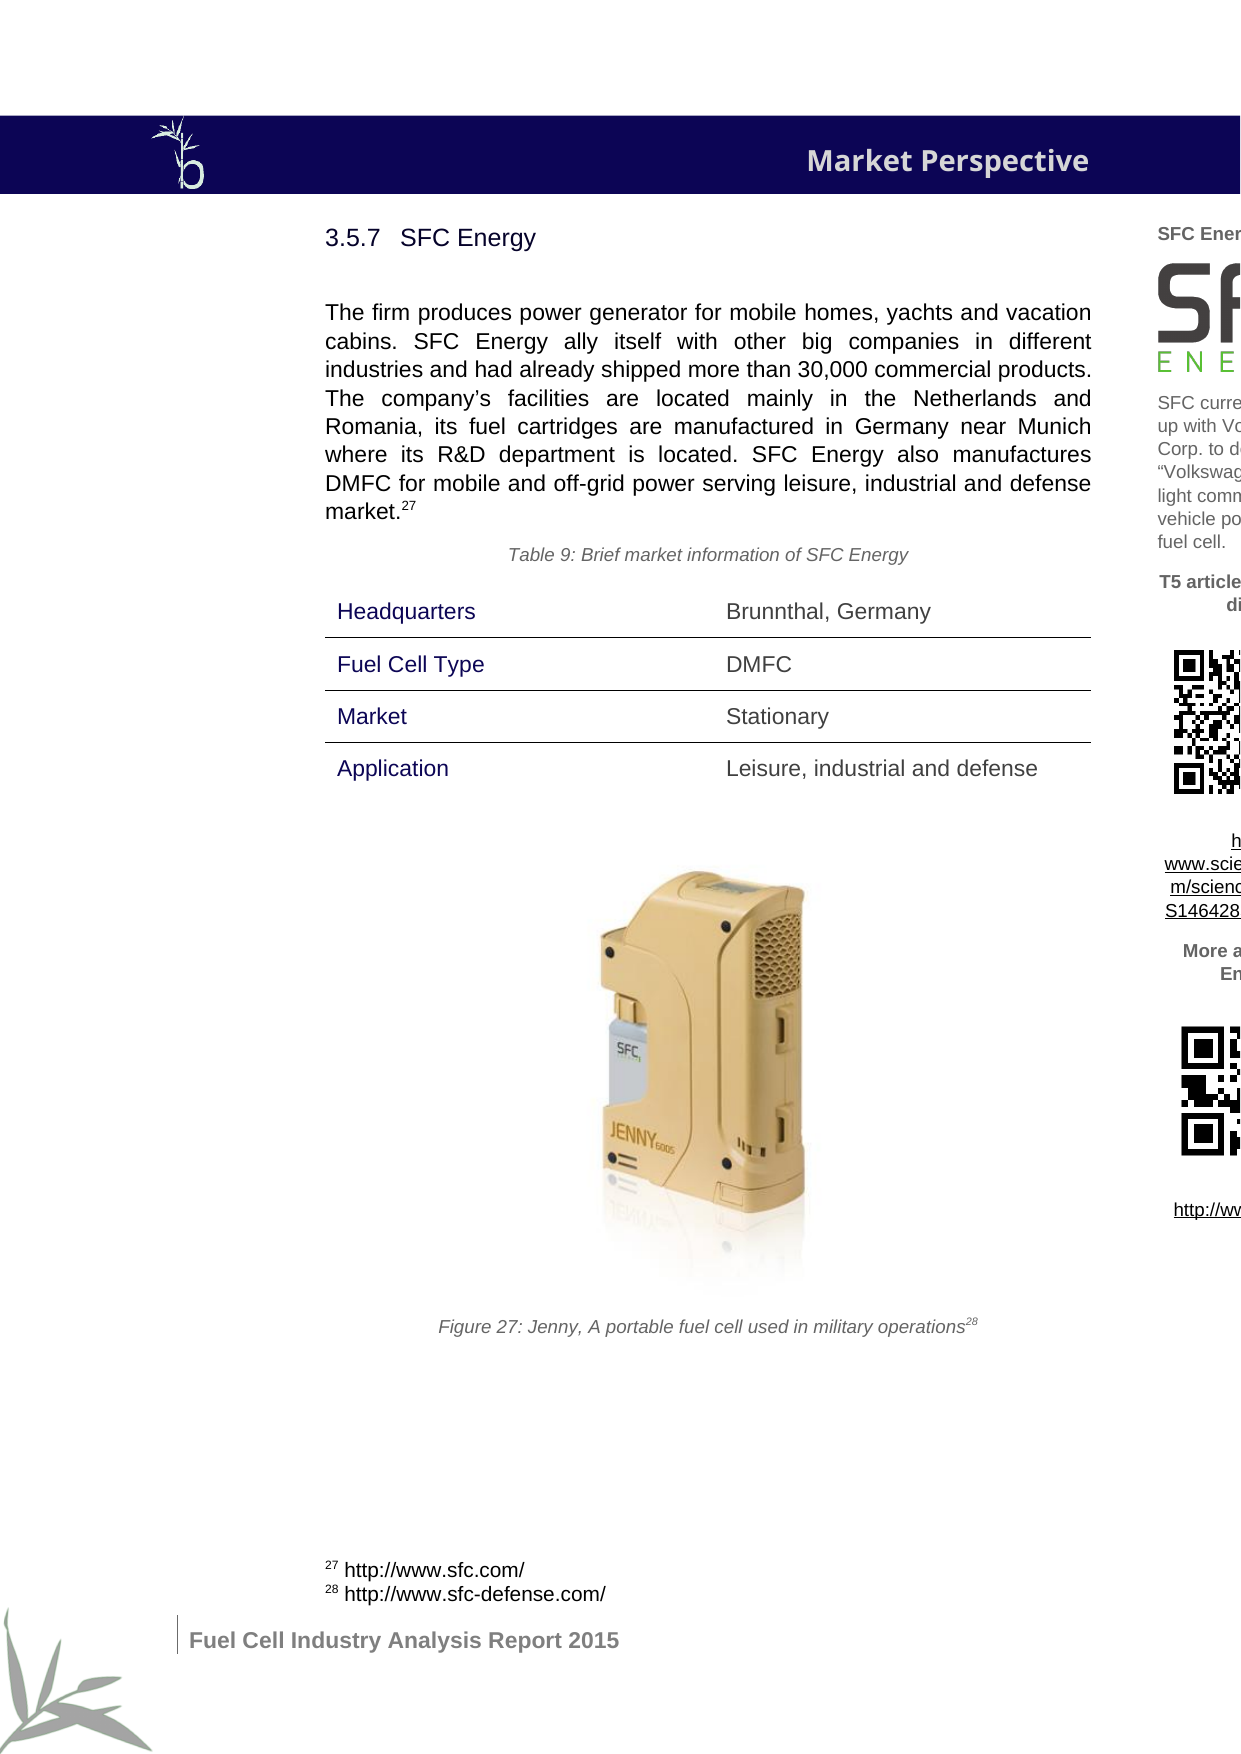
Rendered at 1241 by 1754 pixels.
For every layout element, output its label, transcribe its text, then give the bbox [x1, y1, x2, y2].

table_cell Application [325, 743, 714, 794]
text Table 9: Brief market information of SFC Energy [325, 543, 1092, 565]
table_cell Stationary [714, 691, 1091, 742]
picture [373, 794, 1044, 1297]
picture [1157, 1002, 1241, 1180]
picture [1157, 633, 1241, 811]
table_cell Leisure, industrial and defense [714, 743, 1091, 794]
text Figure 27: Jenny, A portable fuel cell used in military operations [325, 1315, 1092, 1337]
table_header Headquarters [325, 586, 714, 637]
table_cell Fuel Cell Type [325, 638, 714, 689]
subtitle SFC Energy [325, 223, 1092, 252]
table_header Brunnthal, Germany [714, 586, 1091, 637]
picture [0, 1607, 169, 1754]
picture [1157, 262, 1241, 373]
table_cell Market [325, 691, 714, 742]
text The firm produces power generator for mobile homes, yachts and vacation cabins. SFC Energy ally itself with other big companies in different industries and had already shipped more than 30,000 commercial products. The company’s facilities are located mainly in the Netherlands and Romania, its fuel cartridges are manufactured in Germany near Munich where its R&D department is located. SFC Energy also manufactures DMFC for mobile and off-grid power serving leisure, industrial and defense market. [325, 299, 1092, 524]
table_cell DMFC [714, 638, 1091, 689]
